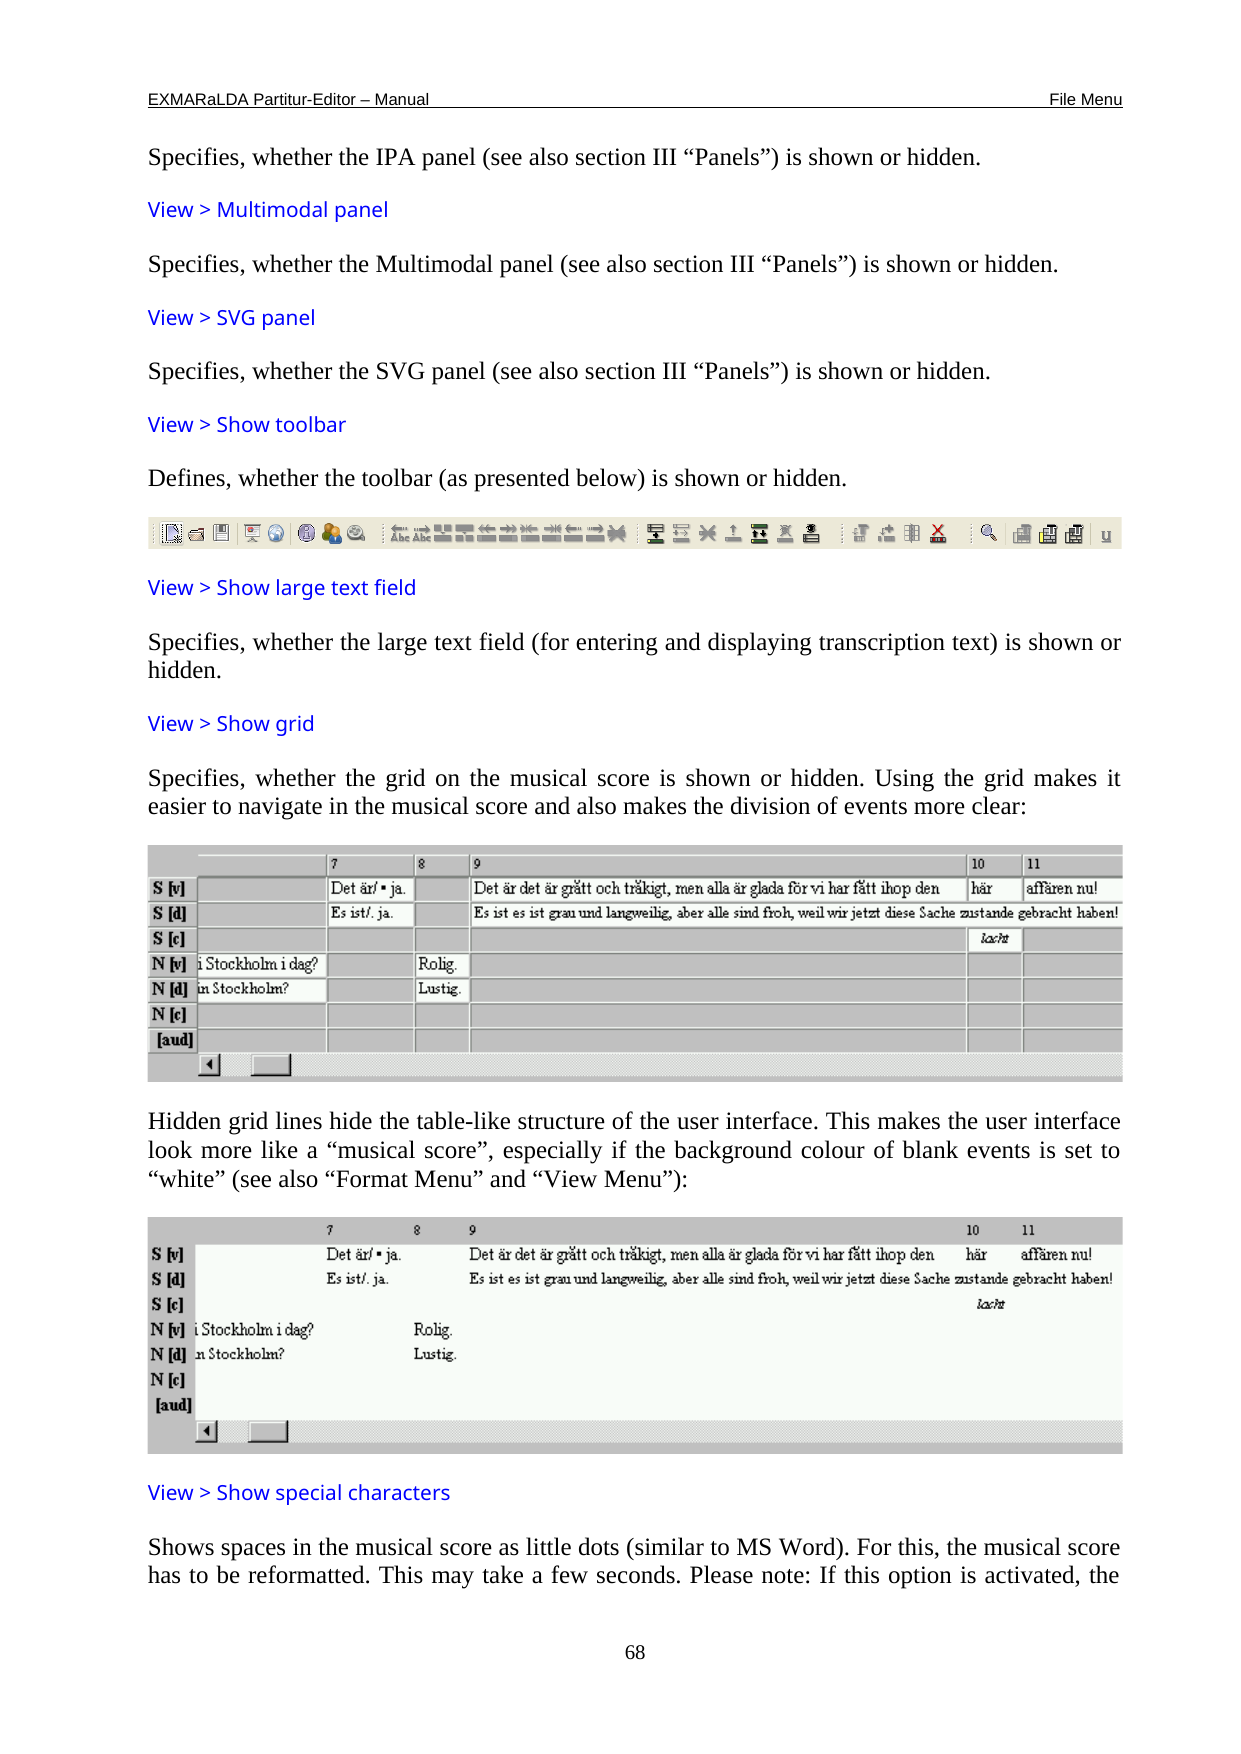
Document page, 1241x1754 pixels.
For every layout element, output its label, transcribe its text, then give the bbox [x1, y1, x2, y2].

picture [147, 845, 1123, 1082]
text Specifies, whether the IPA panel (see also section III “Panels”) is shown or hidden. [148, 142, 1122, 171]
subtitle View > Show grid [148, 709, 1122, 738]
text Specifies, whether the grid on the musical score is shown or hidden. Using the grid makes it easier to navigate in the musical score and also makes the division of events more clear: [148, 763, 1122, 820]
text Specifies, whether the large text field (for entering and displaying transcription text) is shown or hidden. [148, 627, 1122, 684]
subtitle View > Multimodal panel [148, 196, 1122, 224]
text Specifies, whether the SVG panel (see also section III “Panels”) is shown or hidden. [148, 356, 1122, 385]
subtitle View > Show large text field [148, 573, 1122, 602]
subtitle View > SVG panel [148, 303, 1122, 331]
subtitle View > Show special characters [148, 1478, 1122, 1507]
picture [147, 1217, 1123, 1454]
text Defines, whether the toolbar (as presented below) is shown or hidden. [148, 463, 1122, 492]
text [148, 1532, 1122, 1589]
subtitle View > Show toolbar [148, 410, 1122, 438]
text Hidden grid lines hide the table-like structure of the user interface. This makes the user interface look more like a “musical score”, especially if the background colour of blank events is set to “white” (see also “Format Menu” and “View Menu”): [148, 1106, 1122, 1192]
text Specifies, whether the Multimodal panel (see also section III “Panels”) is shown or hidden. [148, 249, 1122, 278]
picture [148, 517, 1122, 549]
